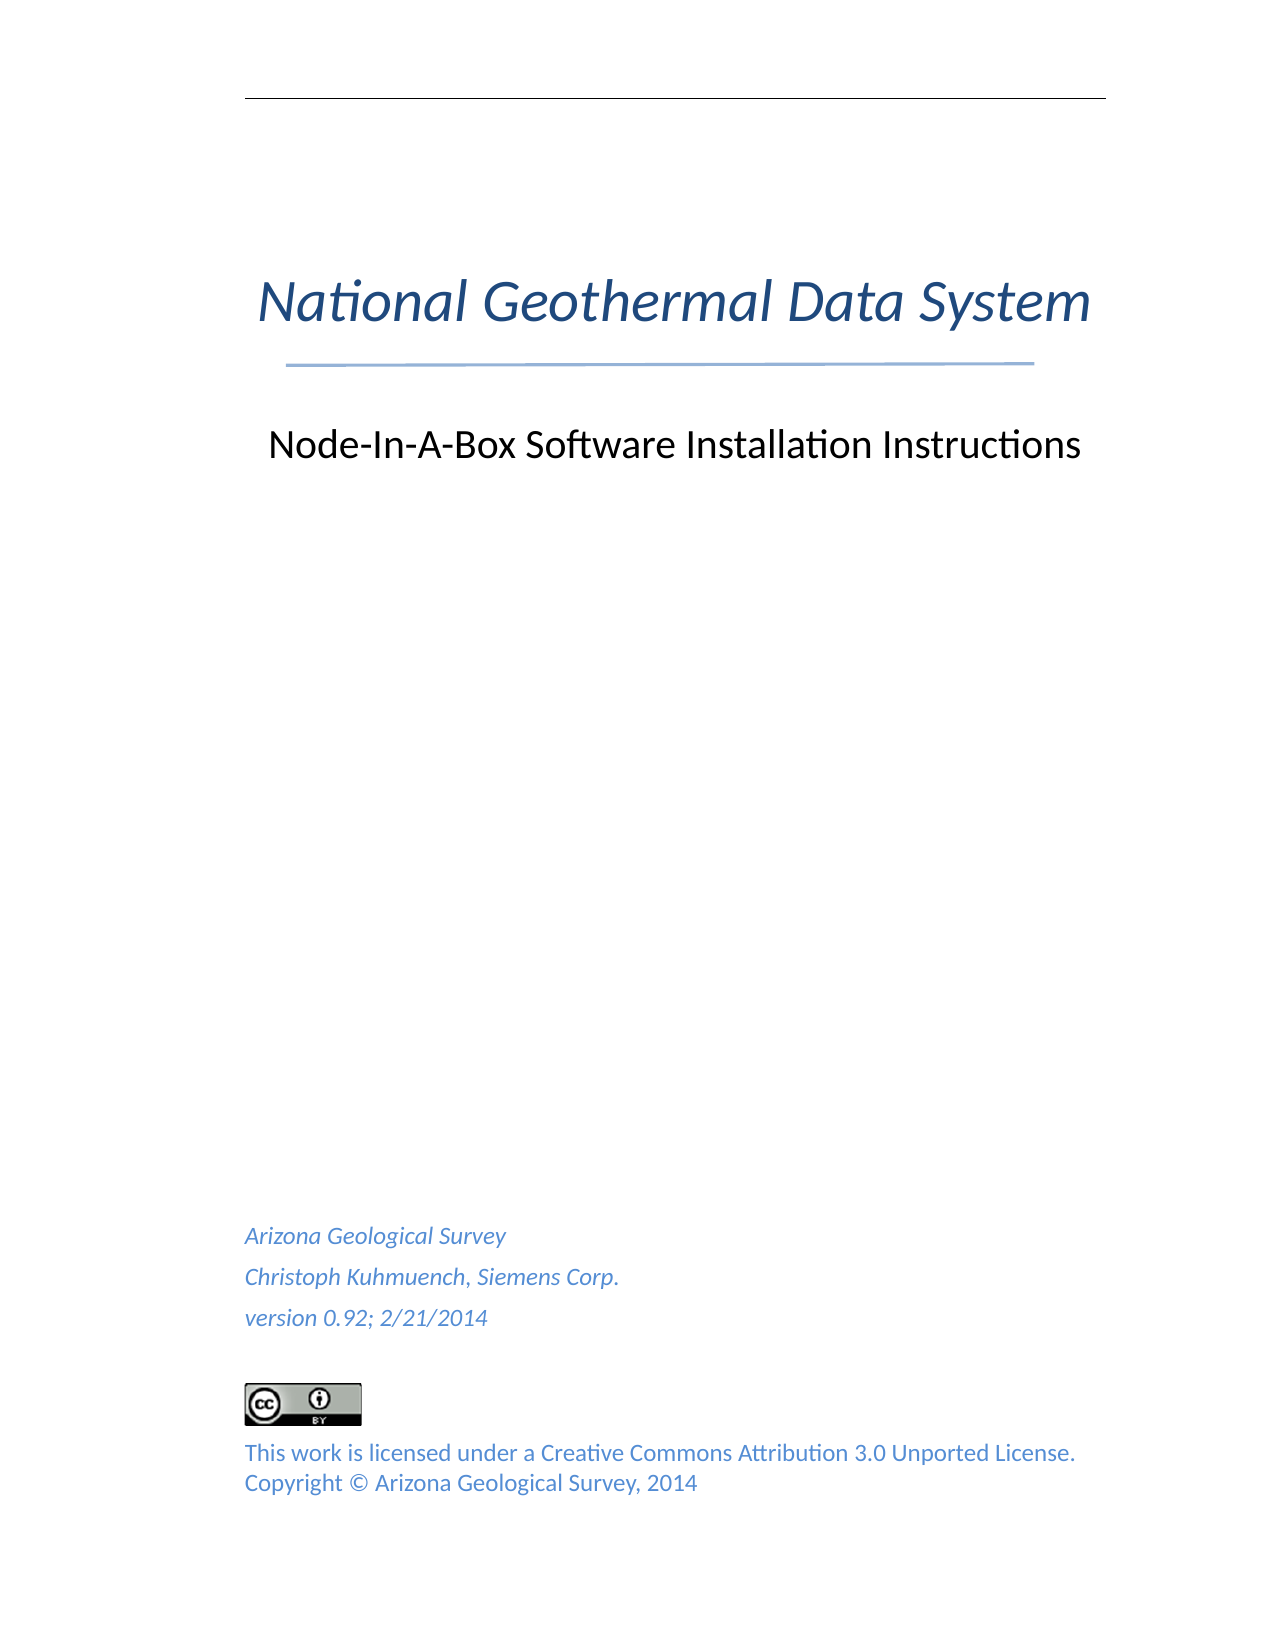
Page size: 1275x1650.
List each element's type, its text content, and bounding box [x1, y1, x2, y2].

title Arizona Geological Survey [244, 1220, 1106, 1251]
title National Geothermal Data System [244, 212, 1106, 336]
title This work is licensed under a Creative Commons Attribution 3.0 Unported License. Copyright © Arizona Geological Survey, 2014 [244, 1437, 1106, 1498]
title Node-In-A-Box Software Installation Instructions [244, 347, 1106, 469]
title version 0.92; 2/21/2014 [244, 1302, 1106, 1332]
picture [244, 1383, 362, 1426]
title Christoph Kuhmuench, Siemens Corp. [244, 1261, 1106, 1292]
